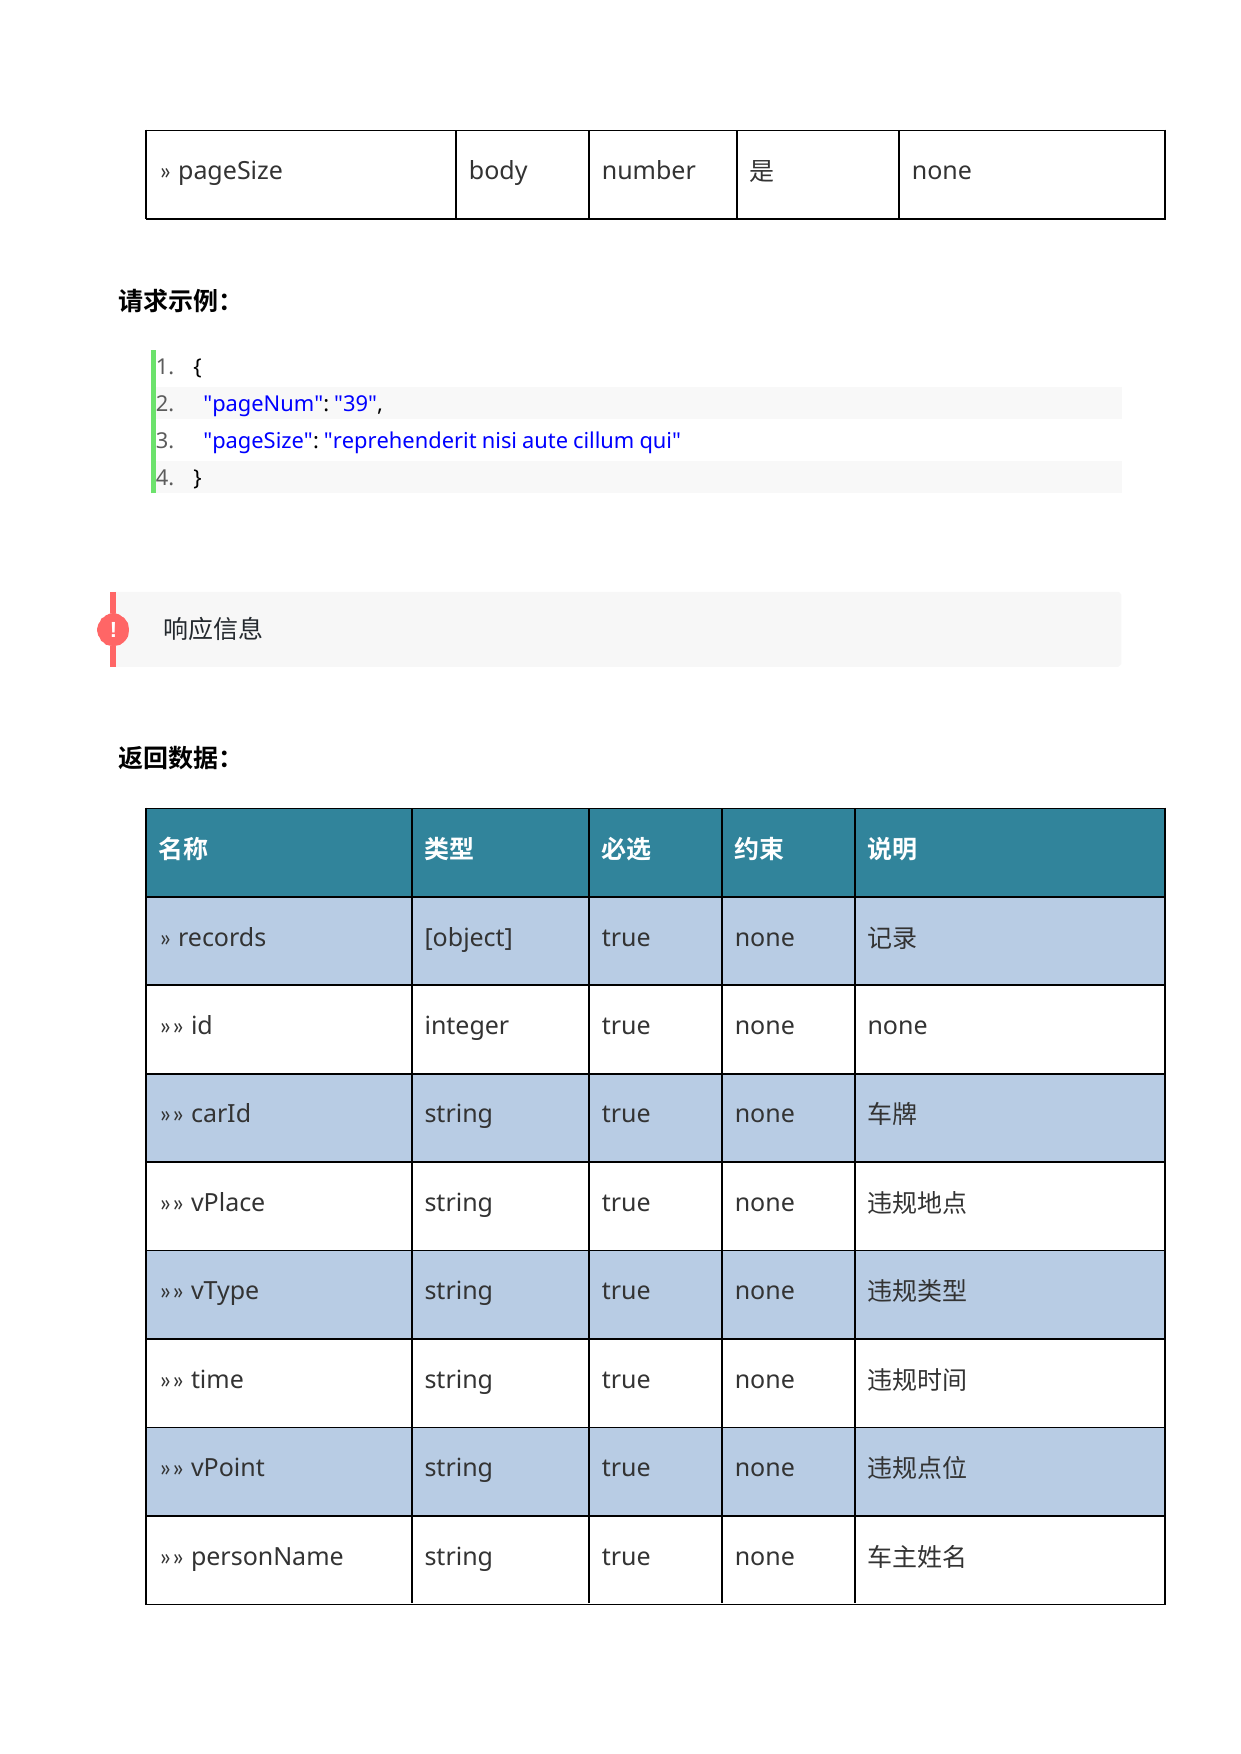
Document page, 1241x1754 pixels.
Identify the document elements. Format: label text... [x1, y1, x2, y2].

table_cell true [590, 898, 721, 984]
table_cell true [590, 986, 721, 1073]
table_header 必选 [590, 809, 721, 896]
table_cell none [856, 986, 1164, 1073]
table_cell »» time [147, 1340, 411, 1427]
table_cell 记录 [856, 898, 1164, 984]
table_cell true [590, 1075, 721, 1161]
table_cell true [590, 1340, 721, 1427]
table_header 说明 [856, 809, 1164, 896]
table_cell string [413, 1340, 588, 1427]
table_header 类型 [413, 809, 588, 896]
table_cell »» id [147, 986, 411, 1073]
table_cell true [590, 1163, 721, 1250]
table_cell string [413, 1517, 588, 1603]
table_cell »» personName [147, 1517, 411, 1603]
table_cell 车主姓名 [856, 1517, 1164, 1603]
table_cell none [723, 1163, 854, 1250]
table_cell none [723, 1517, 854, 1603]
table_cell »» vType [147, 1251, 411, 1338]
table_cell 是 [738, 131, 898, 218]
table_header 名称 [147, 809, 411, 896]
table_cell string [413, 1428, 588, 1515]
table_cell true [590, 1251, 721, 1338]
table_header 约束 [723, 809, 854, 896]
table_cell string [413, 1075, 588, 1161]
table_cell » records [147, 898, 411, 984]
table_cell 违规类型 [856, 1251, 1164, 1338]
table_cell none [723, 898, 854, 984]
list { [156, 350, 1122, 382]
table_cell none [723, 1340, 854, 1427]
text 返回数据： [118, 665, 1122, 789]
table_cell integer [413, 986, 588, 1073]
table_cell none [723, 1075, 854, 1161]
list "pageSize": "reprehenderit nisi aute cillum qui" [156, 424, 1122, 456]
list } [156, 461, 1122, 493]
table_cell »» vPlace [147, 1163, 411, 1250]
table_cell none [723, 1428, 854, 1515]
table_cell none [723, 986, 854, 1073]
table_cell 违规时间 [856, 1340, 1164, 1427]
table_cell true [590, 1517, 721, 1603]
table_cell 违规地点 [856, 1163, 1164, 1250]
table_cell 违规点位 [856, 1428, 1164, 1515]
table_cell none [900, 131, 1164, 218]
table_cell true [590, 1428, 721, 1515]
table_cell »» carId [147, 1075, 411, 1161]
table_cell 车牌 [856, 1075, 1164, 1161]
table_cell » pageSize [147, 131, 455, 218]
list "pageNum": "39", [156, 387, 1122, 419]
table_cell string [413, 1163, 588, 1250]
table_cell [object] [413, 898, 588, 984]
table_cell body [457, 131, 588, 218]
table_cell string [413, 1251, 588, 1338]
table_cell »» vPoint [147, 1428, 411, 1515]
table_cell number [590, 131, 736, 218]
text 请求示例： [118, 267, 1122, 332]
picture [97, 613, 129, 646]
table_cell none [723, 1251, 854, 1338]
